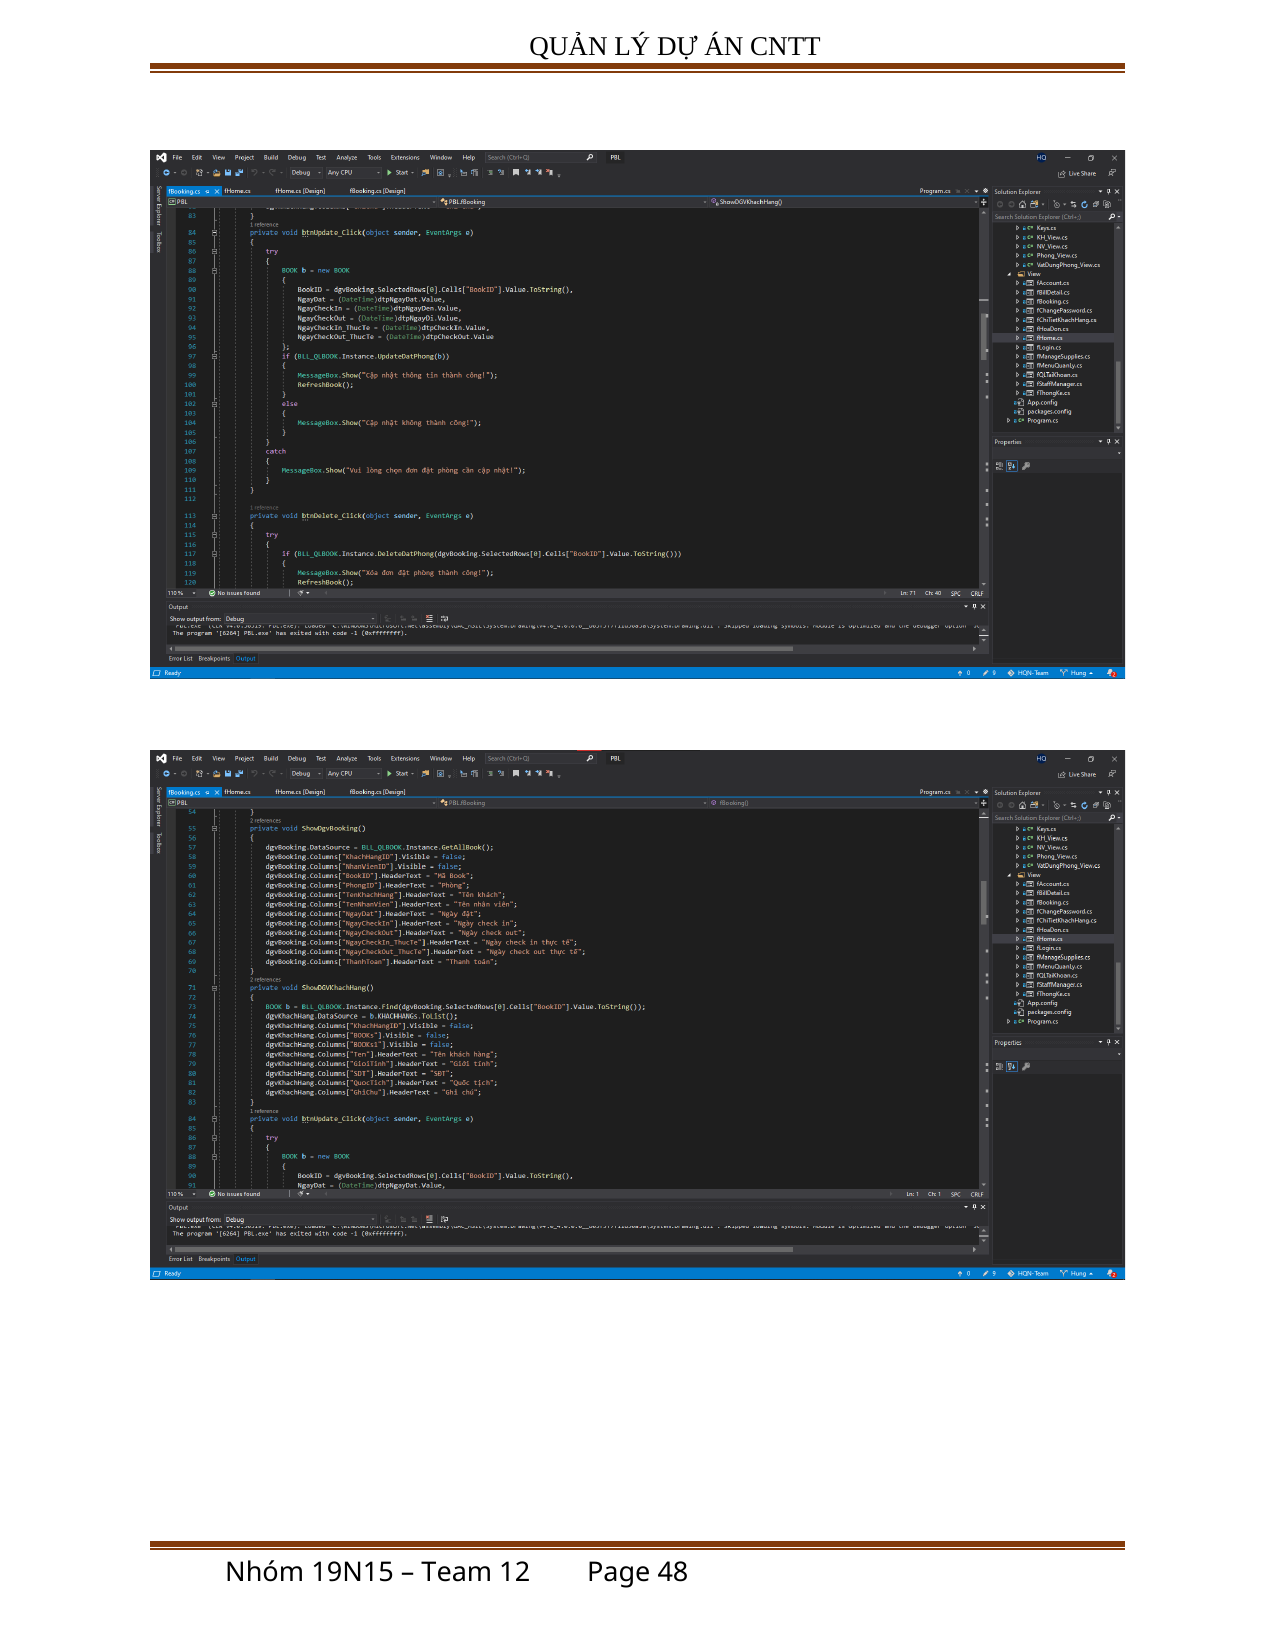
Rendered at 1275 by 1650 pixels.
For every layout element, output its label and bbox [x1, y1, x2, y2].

picture [150, 150, 1125, 679]
picture [150, 750, 1125, 1280]
